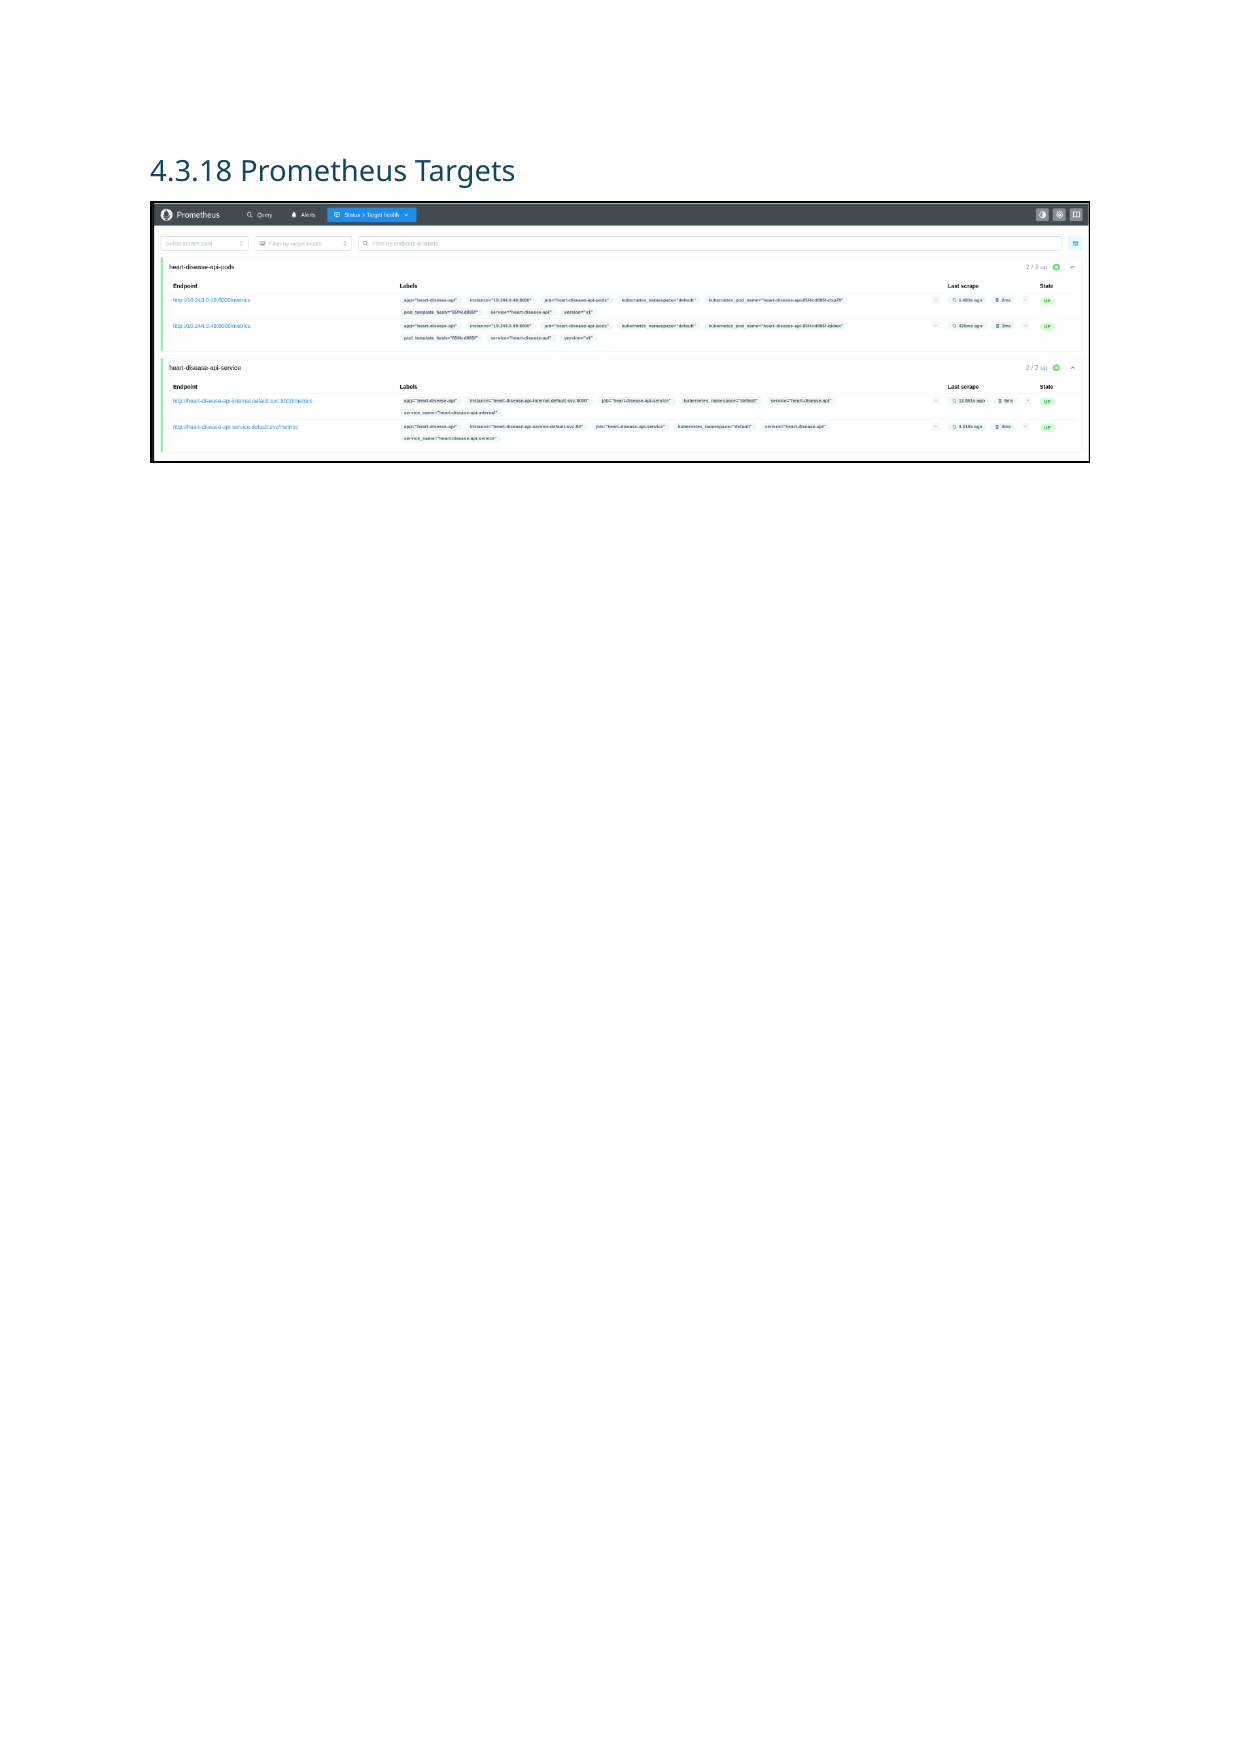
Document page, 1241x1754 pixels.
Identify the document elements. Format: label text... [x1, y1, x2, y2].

subtitle 4.3.18 Prometheus Targets [150, 150, 1090, 190]
picture [152, 203, 1089, 461]
